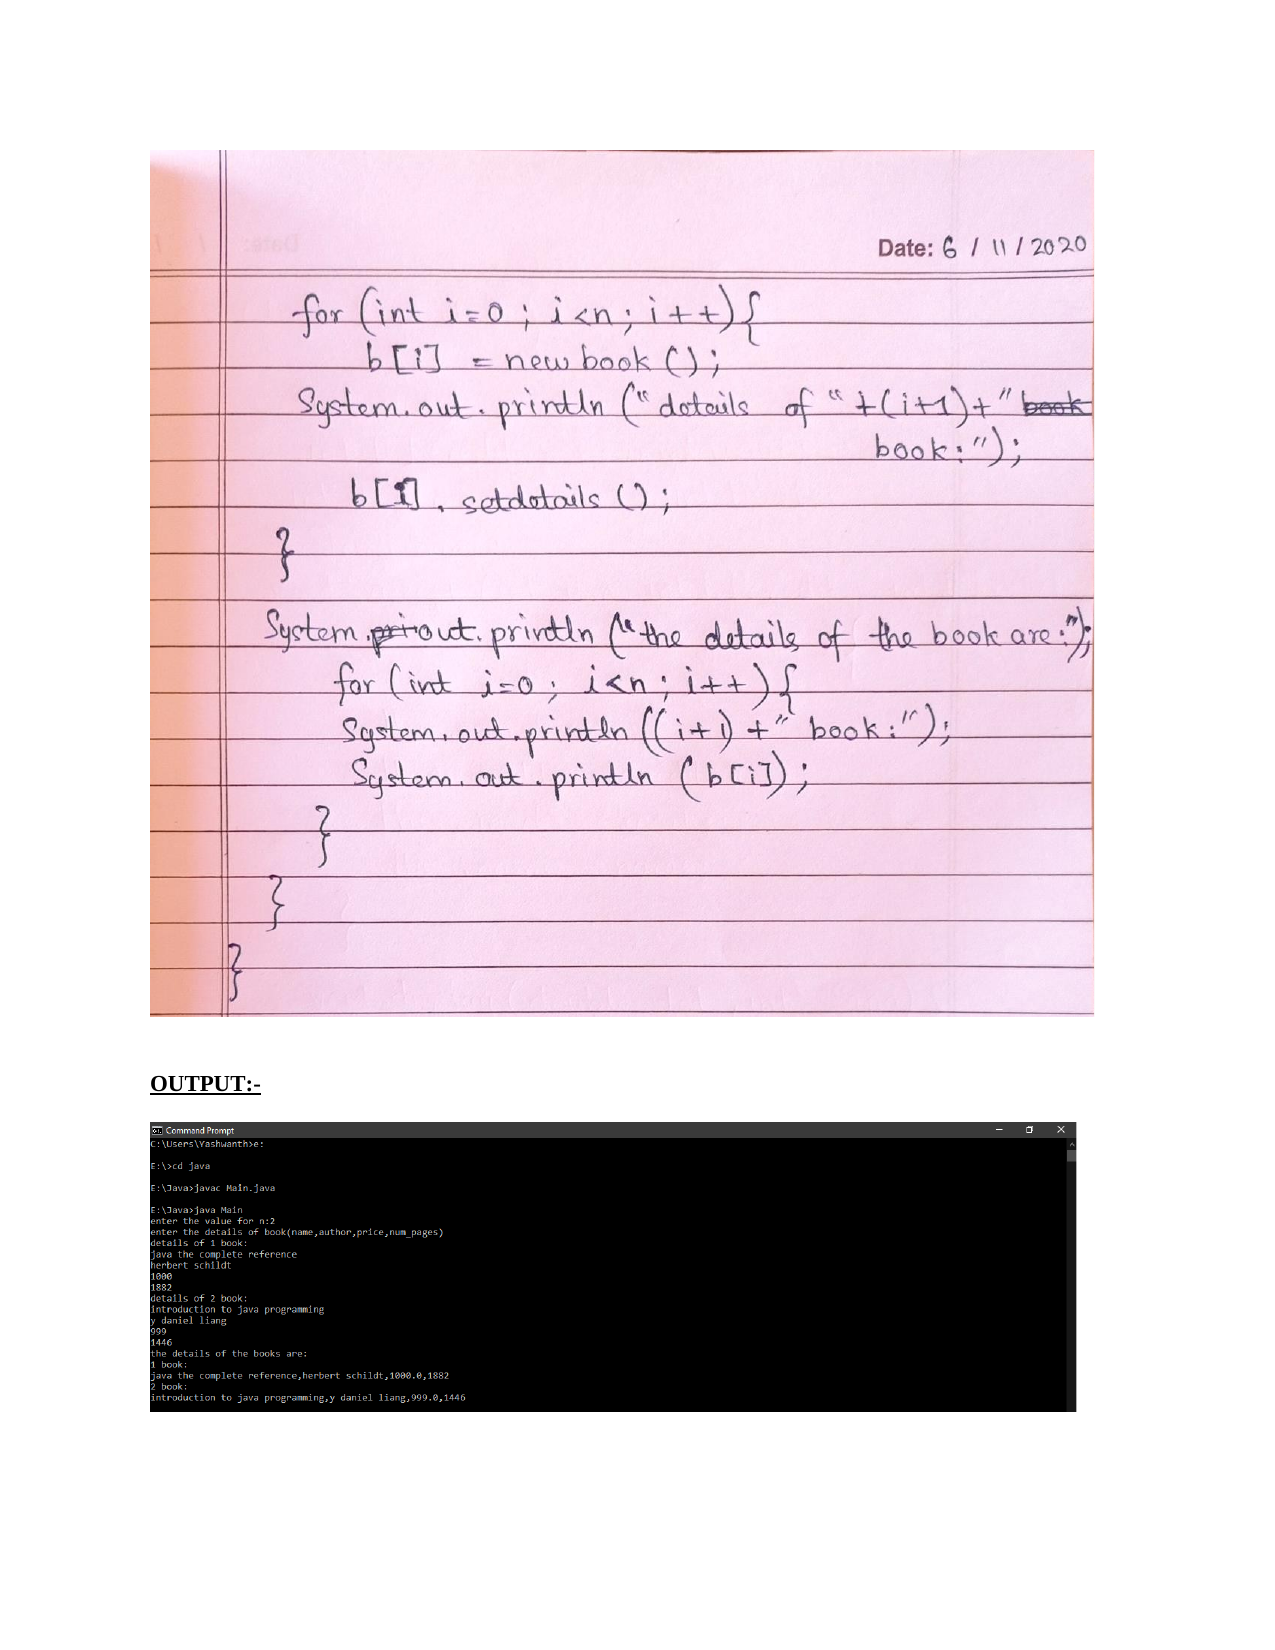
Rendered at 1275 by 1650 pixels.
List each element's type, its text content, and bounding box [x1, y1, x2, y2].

text OUTPUT:- [150, 1069, 1135, 1096]
picture [150, 1122, 1077, 1412]
picture [150, 150, 1095, 1017]
